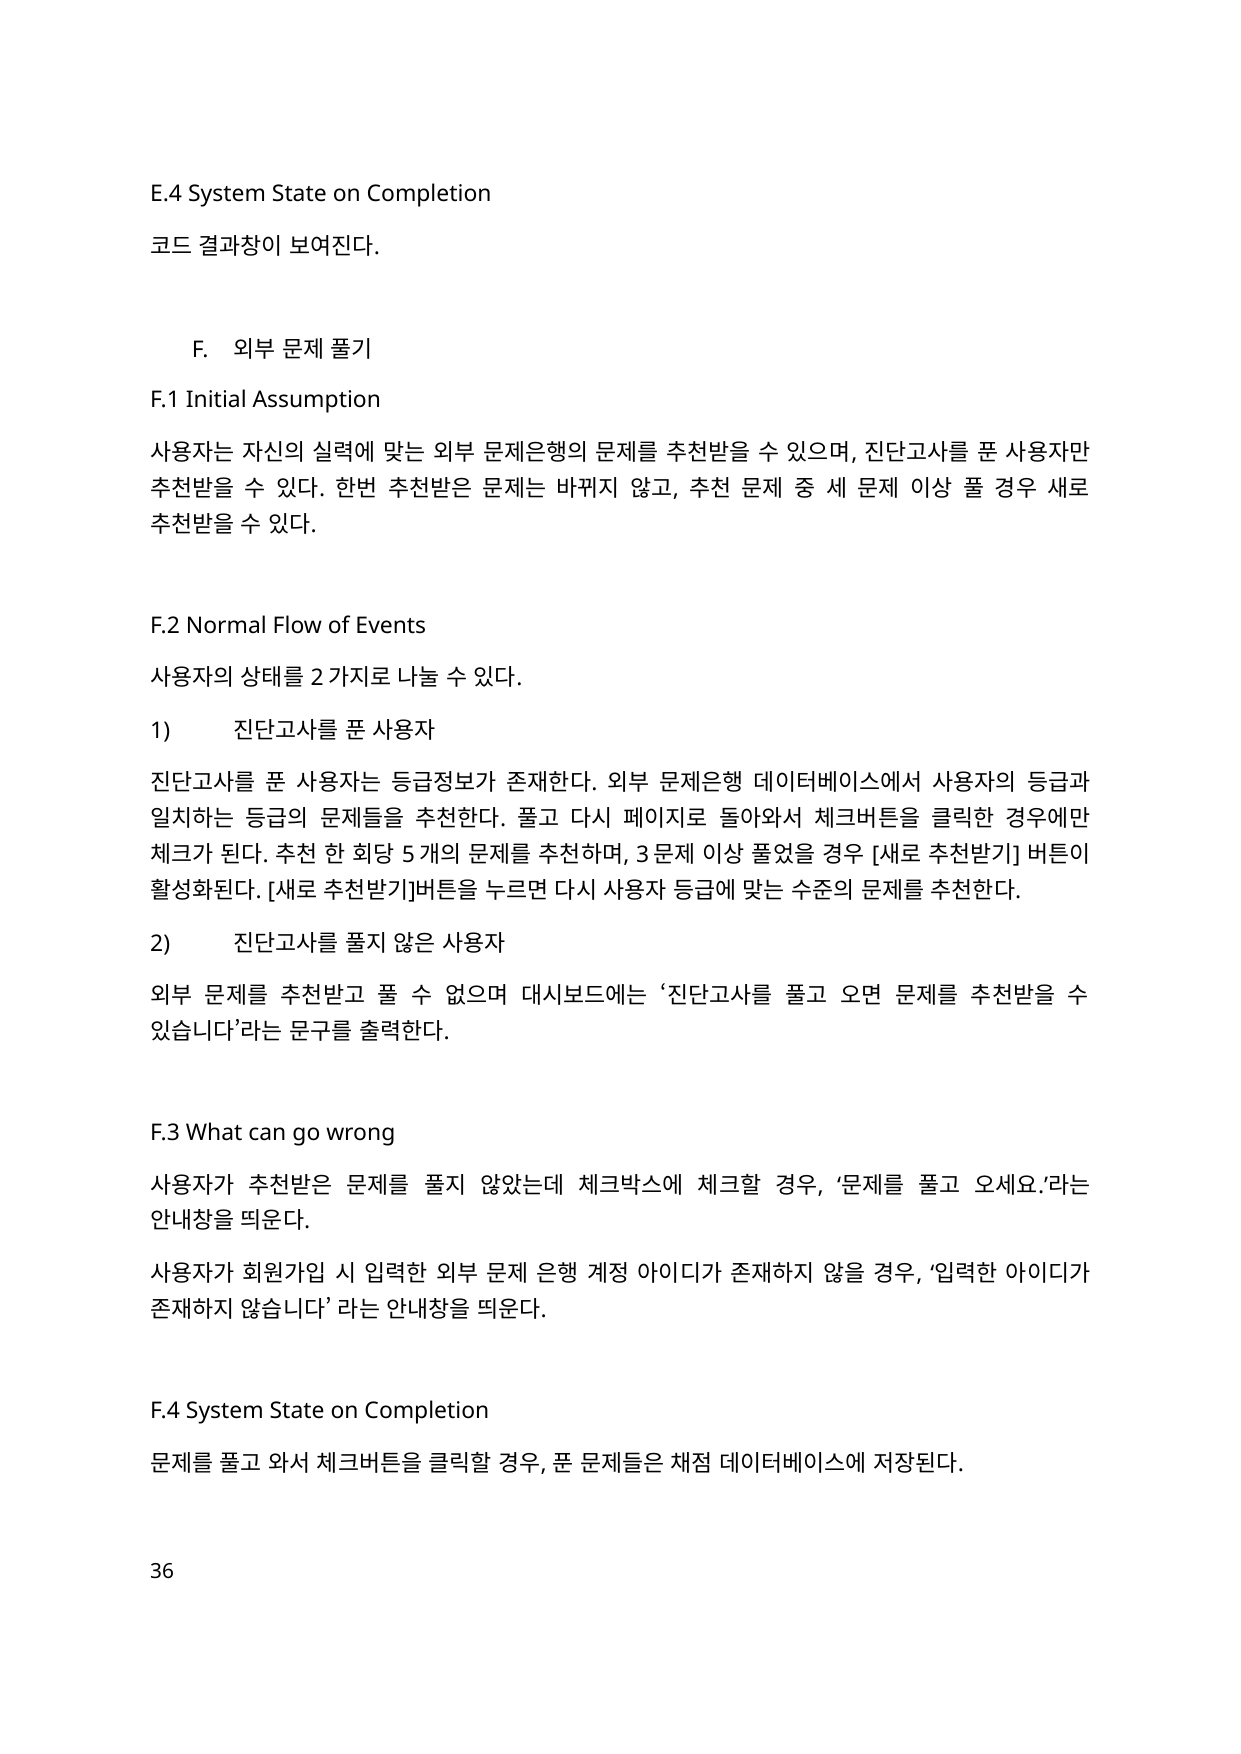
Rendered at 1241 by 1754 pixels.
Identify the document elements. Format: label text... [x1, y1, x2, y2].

text F.1 Initial Assumption [150, 383, 1090, 414]
text F.4 System State on Completion [150, 1394, 1090, 1425]
text 사용자가 회원가입 시 입력한 외부 문제 은행 계정 아이디가 존재하지 않을 경우, ‘입력한 아이디가 존재하지 않습니다’ 라는 안내창을 띄운다. [150, 1255, 1090, 1324]
text F.3 What can go wrong [150, 1116, 1090, 1147]
text 사용자가 추천받은 문제를 풀지 않았는데 체크박스에 체크할 경우, ‘문제를 풀고 오세요.’라는 안내창을 띄운다. [150, 1166, 1090, 1236]
text F.2 Normal Flow of Events [150, 608, 1090, 640]
text E.4 System State on Completion [150, 177, 1090, 208]
text 1) 진단고사를 푼 사용자 [150, 712, 1090, 745]
text 사용자의 상태를 2가지로 나눌 수 있다. [150, 659, 1090, 692]
text 문제를 풀고 와서 체크버튼을 클릭할 경우, 푼 문제들은 채점 데이터베이스에 저장된다. [150, 1444, 1090, 1478]
text 진단고사를 푼 사용자는 등급정보가 존재한다. 외부 문제은행 데이터베이스에서 사용자의 등급과 일치하는 등급의 문제들을 추천한다. 풀고 다시 페이지로 돌아와서 체크버튼을 클릭한 경우에만 체크가 된다. 추천 한 회당 5개의 문제를 추천하며, 3문제 이상 풀었을 경우 [새로 추천받기] 버튼이 활성화된다. [새로 추천받기]버튼을 누르면 다시 사용자 등급에 맞는 수준의 문제를 추천한다. [150, 764, 1090, 905]
list 외부 문제 풀기 [192, 331, 1090, 364]
text 코드 결과창이 보여진다. [150, 228, 1090, 261]
text 사용자는 자신의 실력에 맞는 외부 문제은행의 문제를 추천받을 수 있으며, 진단고사를 푼 사용자만 추천받을 수 있다. 한번 추천받은 문제는 바뀌지 않고, 추천 문제 중 세 문제 이상 풀 경우 새로 추천받을 수 있다. [150, 434, 1090, 539]
text 2) 진단고사를 풀지 않은 사용자 [150, 924, 1090, 958]
text 외부 문제를 추천받고 풀 수 없으며 대시보드에는 ‘진단고사를 풀고 오면 문제를 추천받을 수 있습니다’라는 문구를 출력한다. [150, 977, 1090, 1046]
